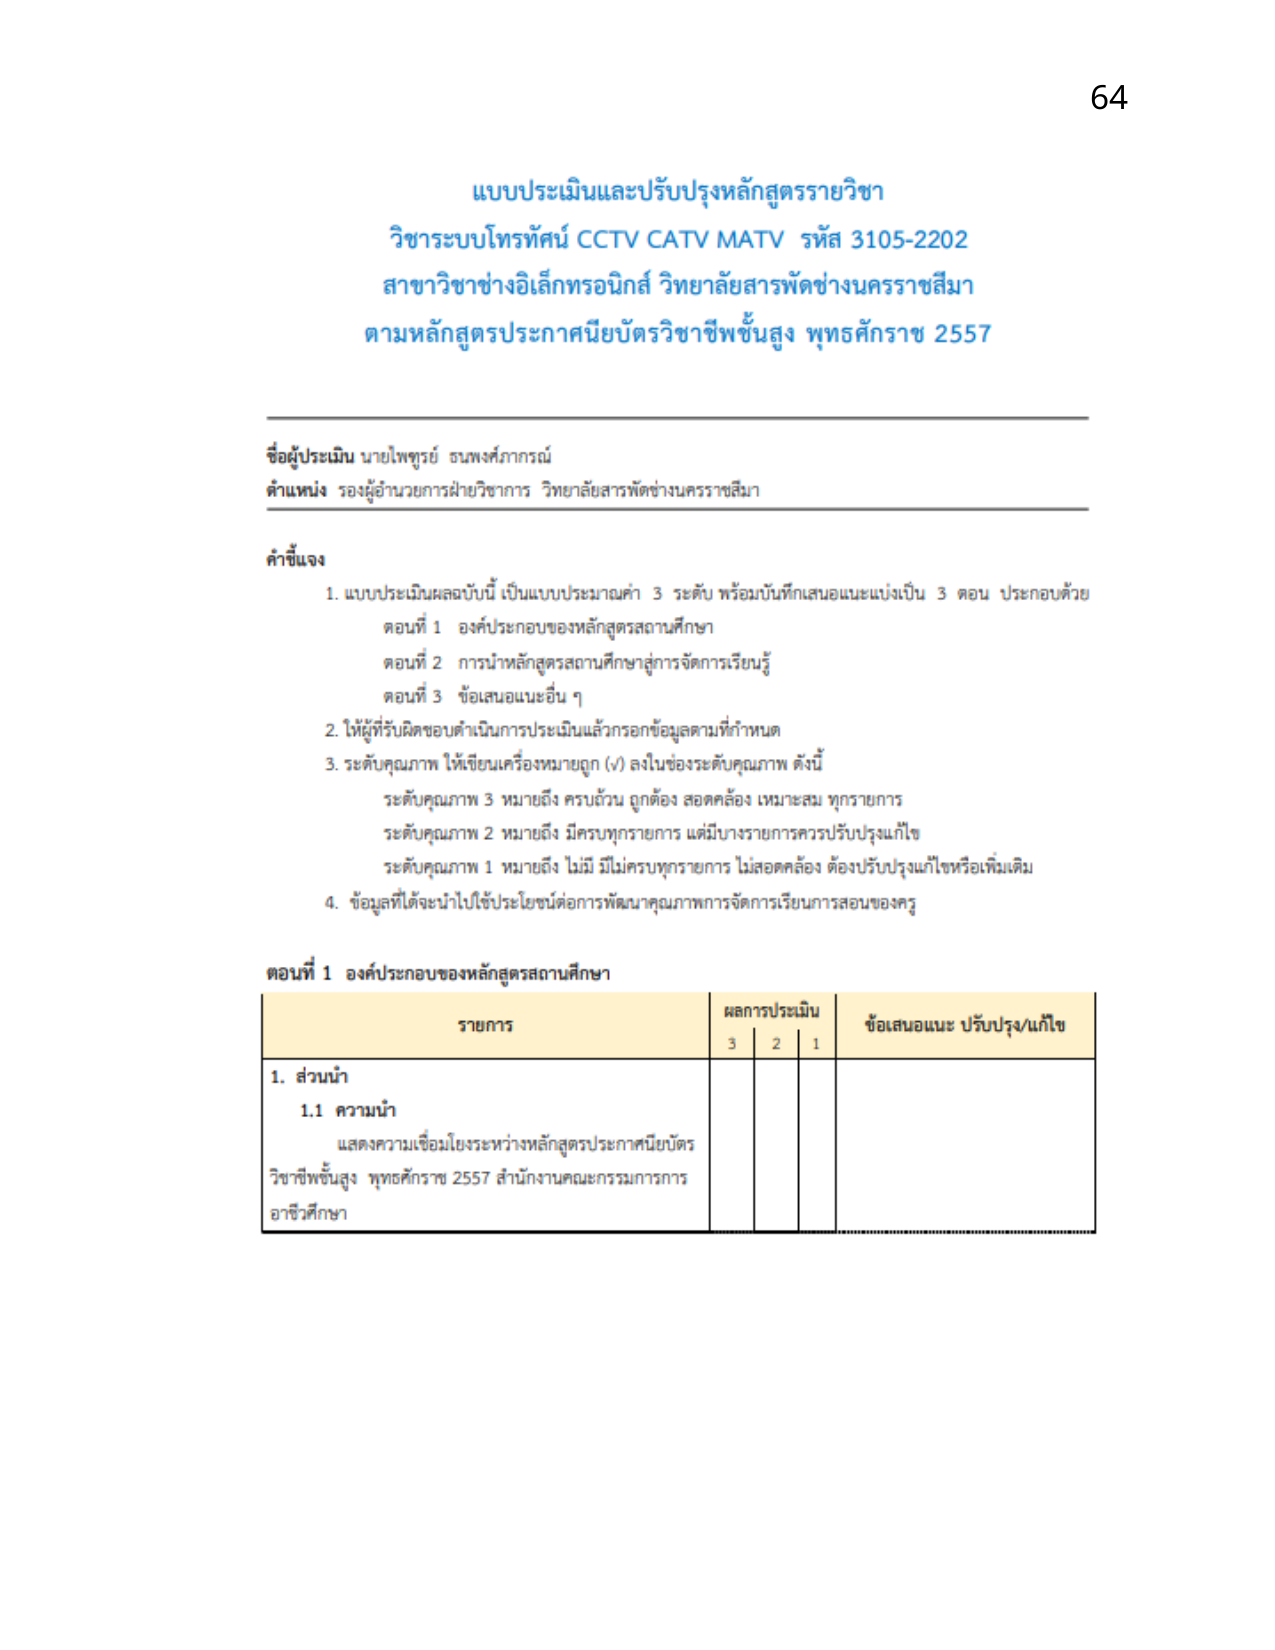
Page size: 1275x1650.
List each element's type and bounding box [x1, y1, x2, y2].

picture [210, 147, 1125, 1268]
